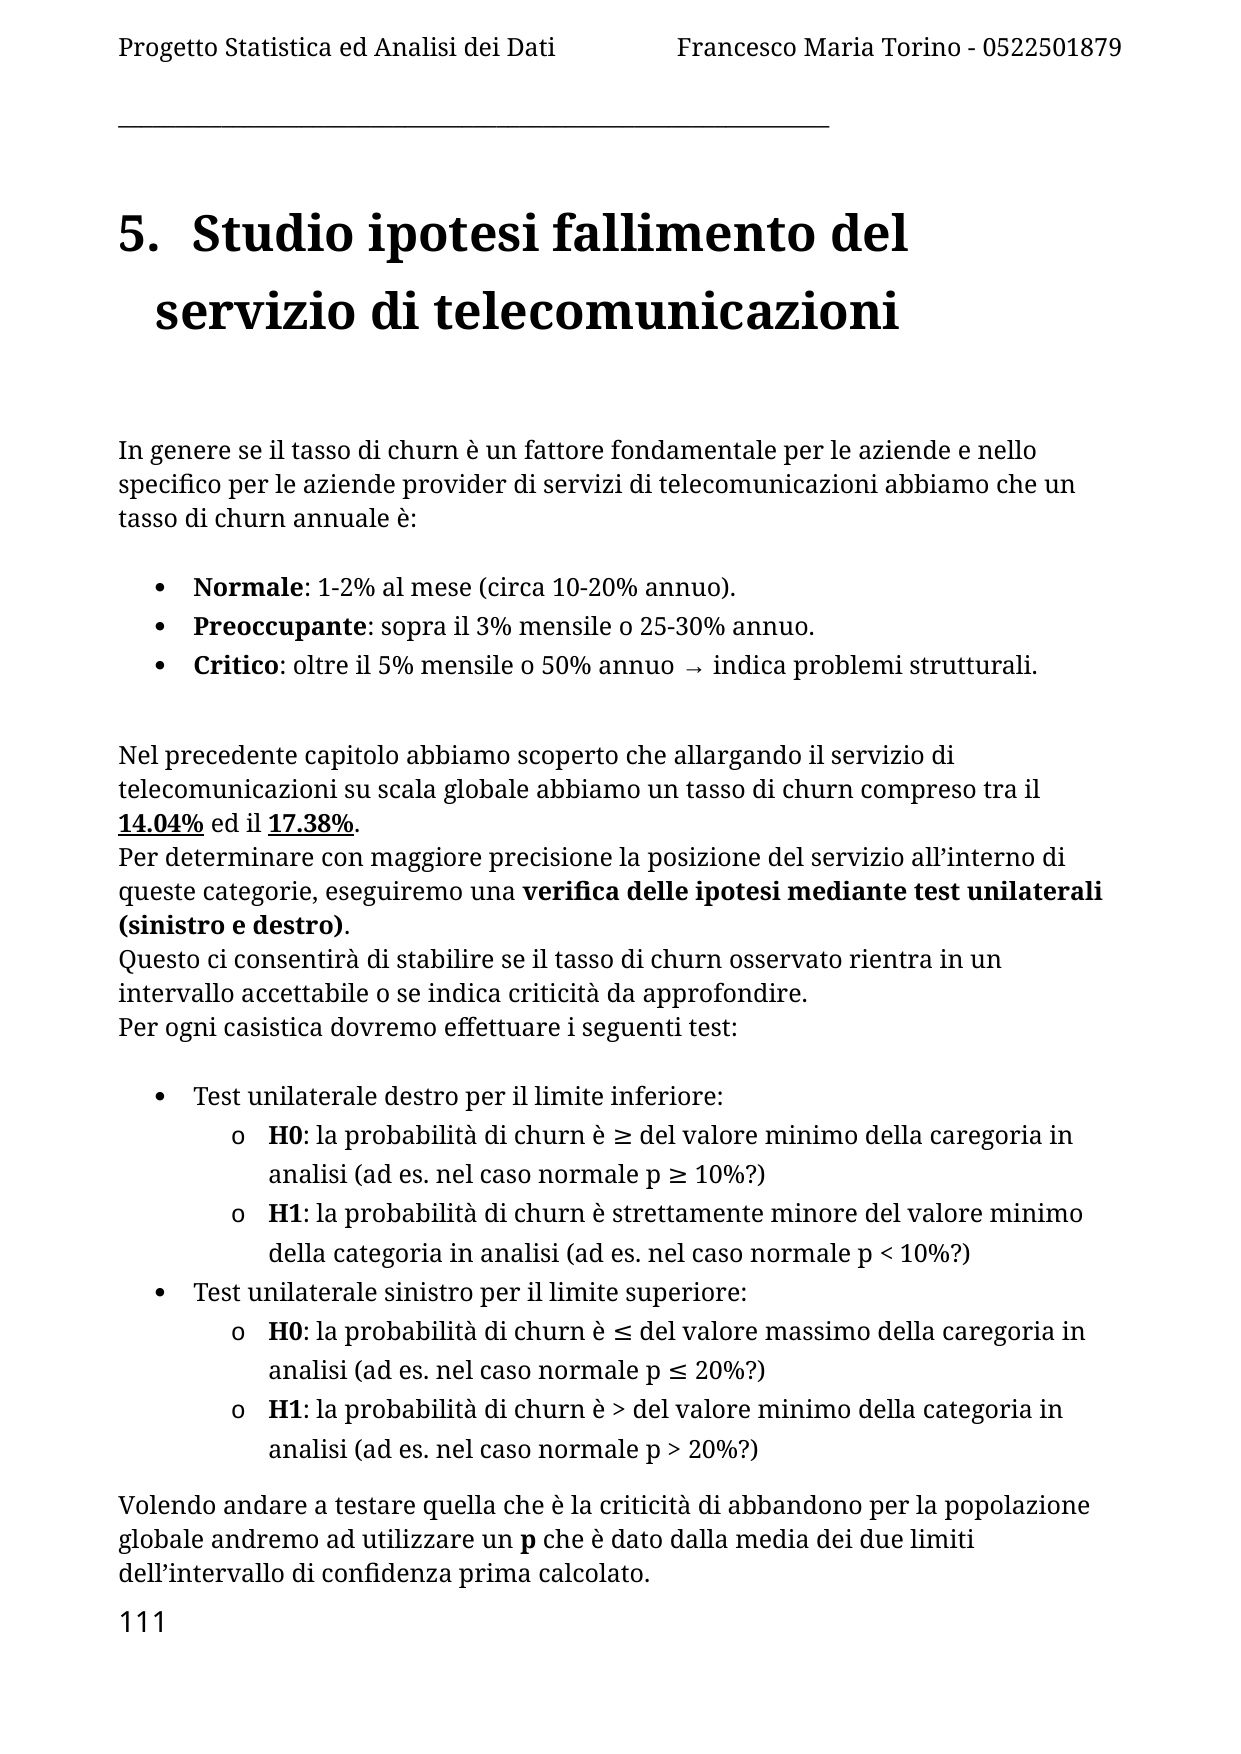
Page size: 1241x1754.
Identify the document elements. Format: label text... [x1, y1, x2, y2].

text Volendo andare a testare quella che è la criticità di abbandono per la popolazione globale andremo ad utilizzare un p che è dato dalla media dei due limiti dell’intervallo di confidenza prima calcolato. [118, 1487, 1122, 1589]
text Per ogni casistica dovremo effettuare i seguenti test: [118, 1010, 1122, 1044]
text In genere se il tasso di churn è un fattore fondamentale per le aziende e nello specifico per le aziende provider di servizi di telecomunicazioni abbiamo che un tasso di churn annuale è: [118, 433, 1122, 535]
subtitle Studio ipotesi fallimento del servizio di telecomunicazioni [118, 198, 1122, 344]
list H0: la probabilità di churn è ≥ del valore minimo della caregoria in analisi (ad es. nel caso normale p ≥ 10%?) [231, 1117, 1122, 1191]
list Test unilaterale sinistro per il limite superiore: [156, 1274, 1122, 1308]
text Questo ci consentirà di stabilire se il tasso di churn osservato rientra in un intervallo accettabile o se indica criticità da approfondire. [118, 942, 1122, 1010]
list H1: la probabilità di churn è > del valore minimo della categoria in analisi (ad es. nel caso normale p > 20%?) [231, 1392, 1122, 1466]
list Critico: oltre il 5% mensile o 50% annuo → indica problemi strutturali. [156, 648, 1122, 682]
list Test unilaterale destro per il limite inferiore: [156, 1078, 1122, 1112]
text Nel precedente capitolo abbiamo scoperto che allargando il servizio di telecomunicazioni su scala globale abbiamo un tasso di churn compreso tra il 14.04% ed il 17.38%. [118, 737, 1122, 840]
list Preoccupante: sopra il 3% mensile o 25-30% annuo. [156, 608, 1122, 642]
list Normale: 1-2% al mese (circa 10-20% annuo). [156, 569, 1122, 603]
list H0: la probabilità di churn è ≤ del valore massimo della caregoria in analisi (ad es. nel caso normale p ≤ 20%?) [231, 1313, 1122, 1387]
text Per determinare con maggiore precisione la posizione del servizio all’interno di queste categorie, eseguiremo una verifica delle ipotesi mediante test unilaterali (sinistro e destro). [118, 840, 1122, 942]
list H1: la probabilità di churn è strettamente minore del valore minimo della categoria in analisi (ad es. nel caso normale p < 10%?) [231, 1196, 1122, 1269]
